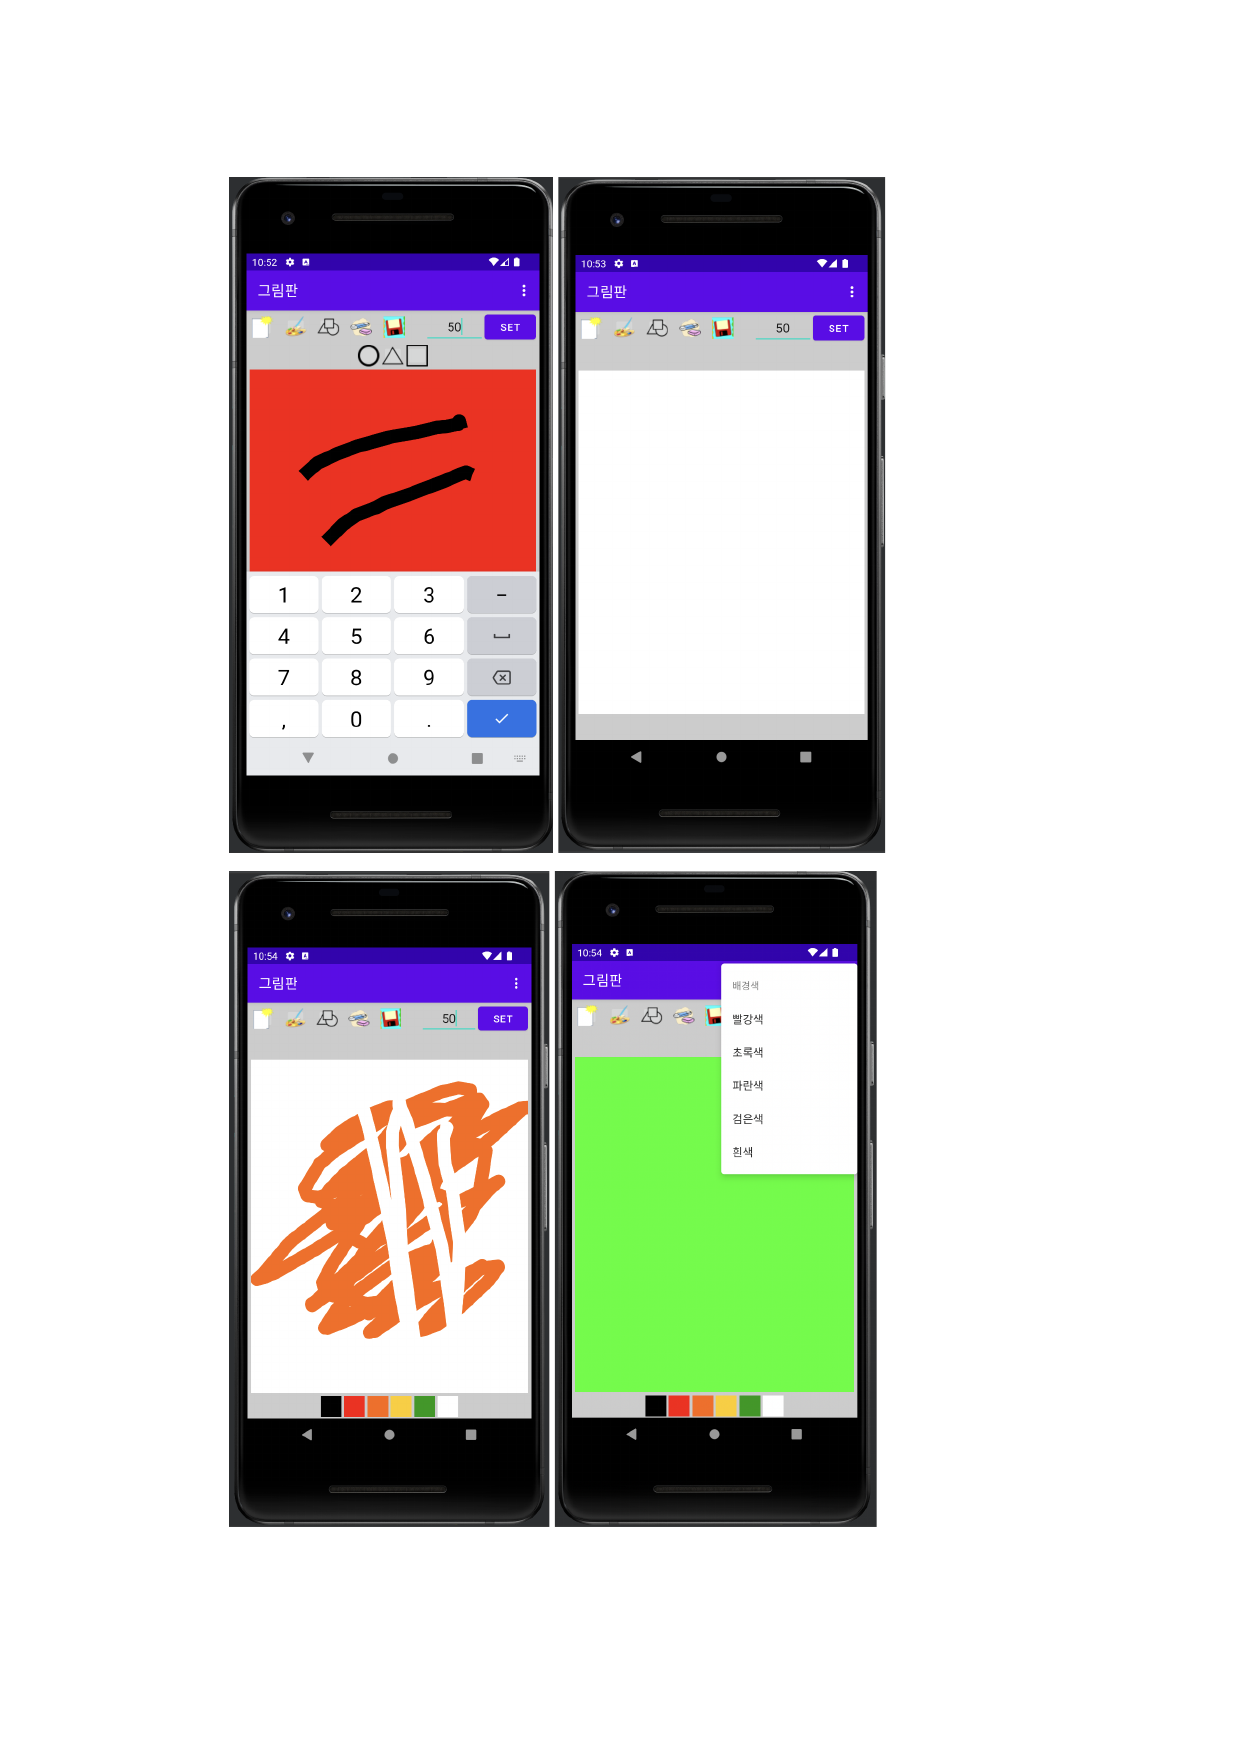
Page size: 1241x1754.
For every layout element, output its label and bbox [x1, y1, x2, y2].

picture [229, 177, 553, 853]
picture [554, 871, 877, 1527]
picture [229, 871, 550, 1527]
picture [558, 177, 886, 853]
